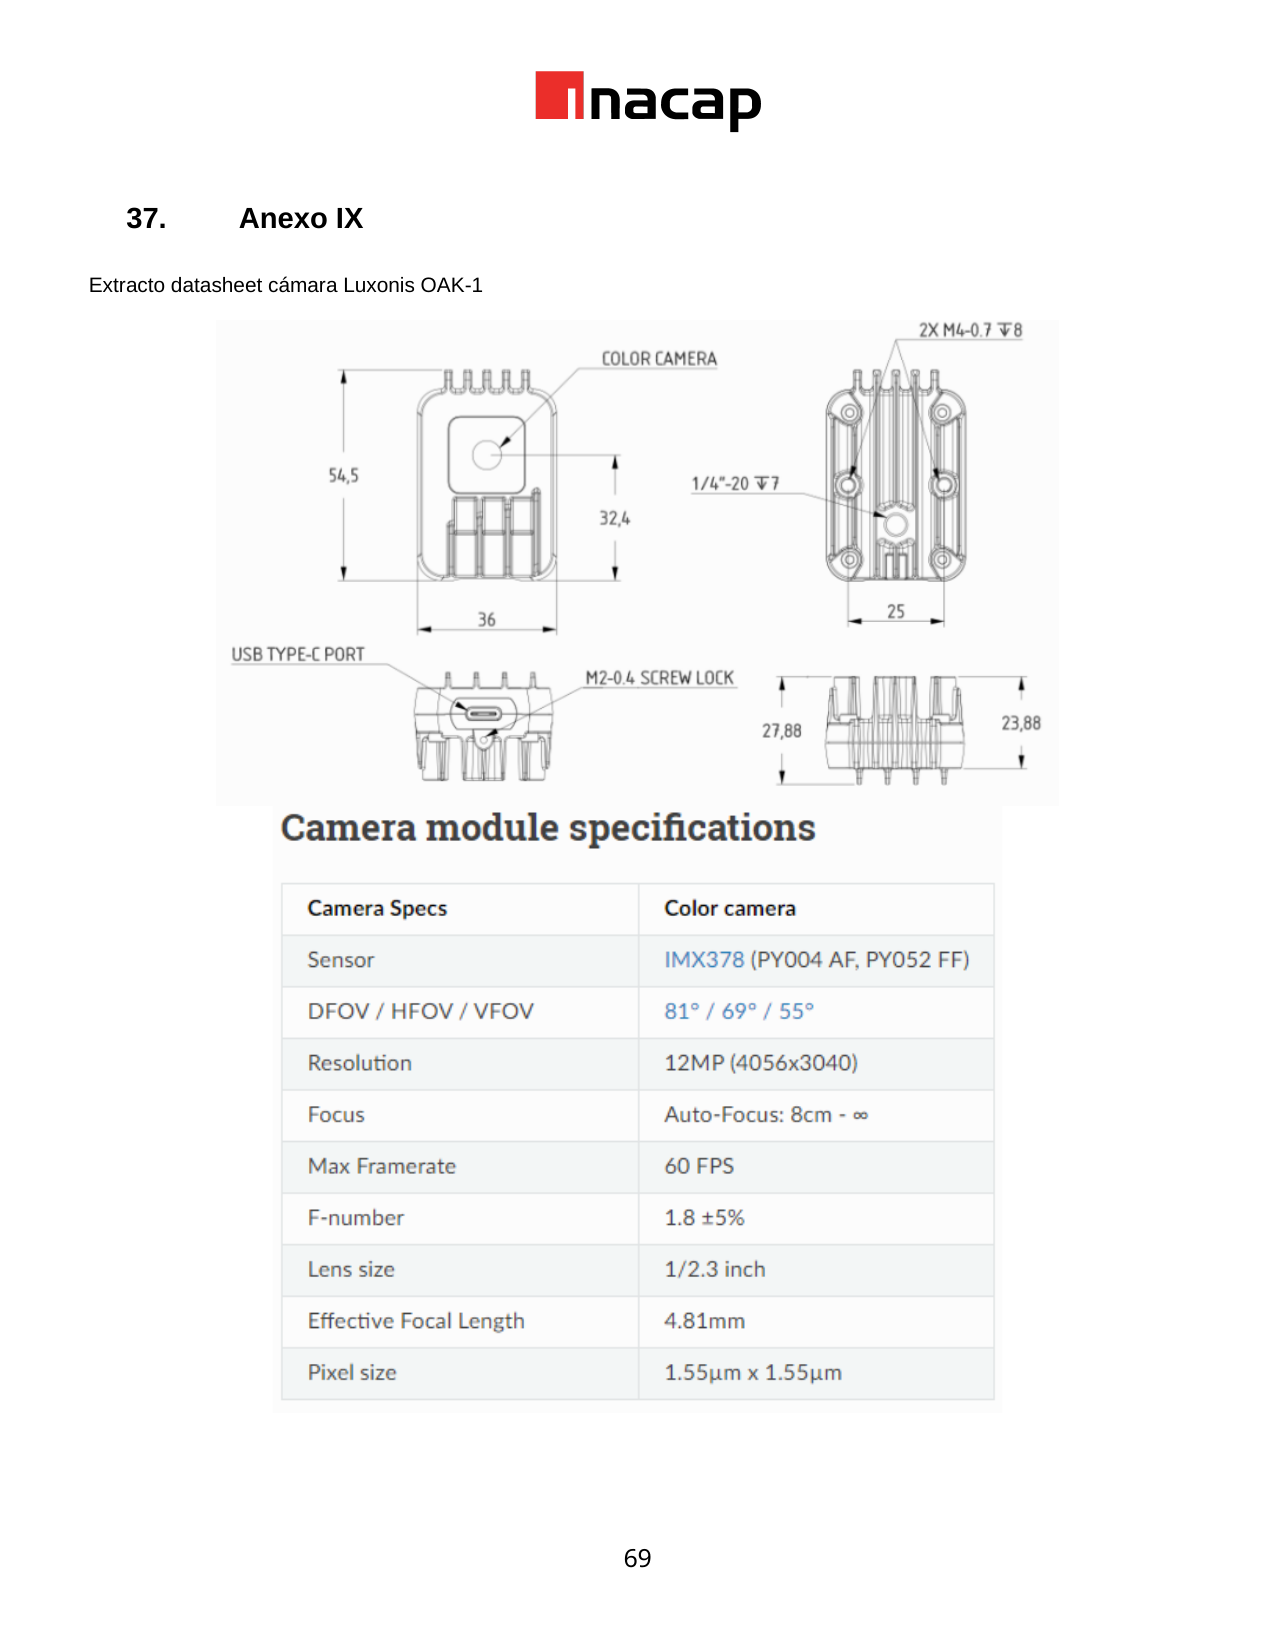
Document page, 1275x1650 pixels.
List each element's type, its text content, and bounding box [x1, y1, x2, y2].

text Extracto datasheet cámara Luxonis OAK-1 [89, 273, 1186, 297]
picture [529, 67, 763, 133]
subtitle Anexo IX [126, 201, 1186, 235]
picture [216, 320, 1059, 1413]
